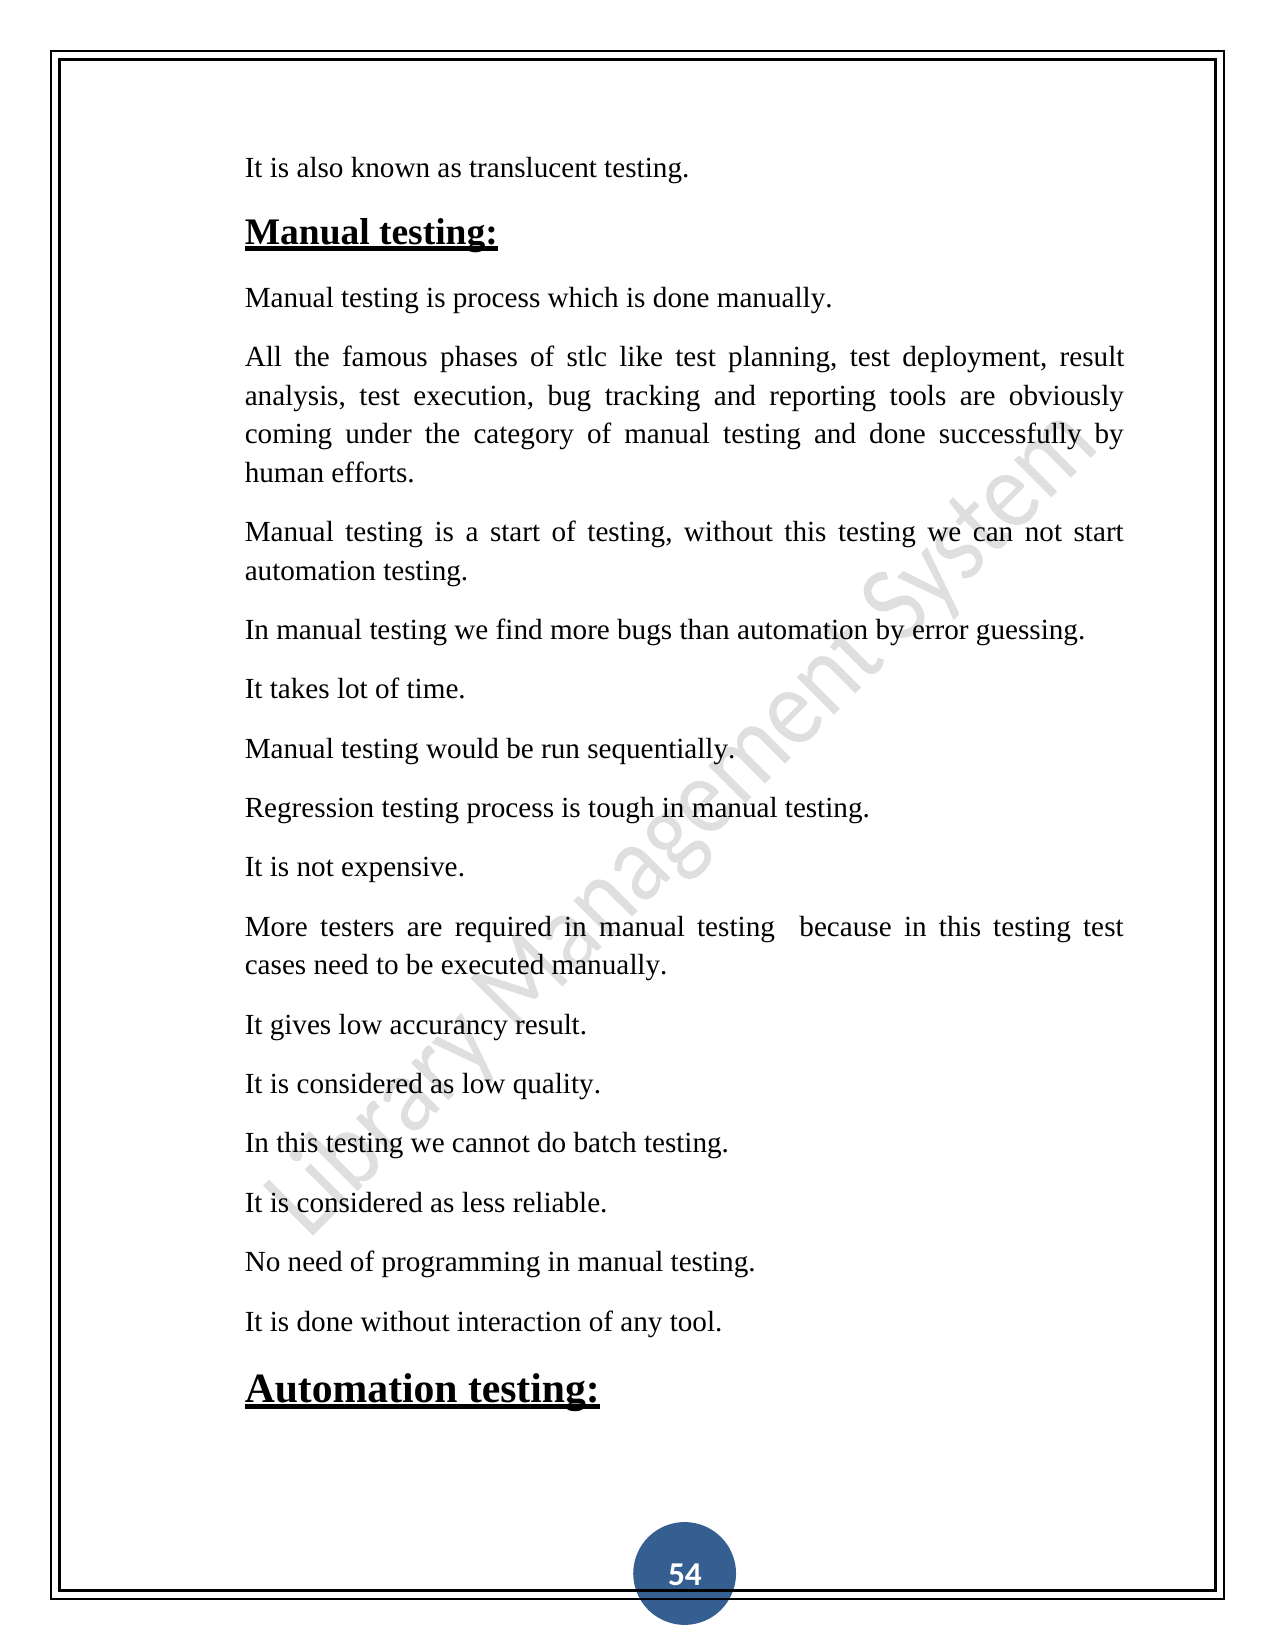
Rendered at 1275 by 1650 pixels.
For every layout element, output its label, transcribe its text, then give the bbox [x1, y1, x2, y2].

text Manual testing: [244, 209, 1125, 252]
text It is done without interaction of any tool. [244, 1304, 1125, 1337]
text All the famous phases of stlc like test planning, test deployment, result analysis, test execution, bug tracking and reporting tools are obviously coming under the category of manual testing and done successfully by human efforts. [244, 339, 1125, 488]
text More testers are required in manual testing because in this testing test cases need to be executed manually. [244, 909, 1125, 981]
text It takes lot of time. [244, 671, 1125, 705]
text Regression testing process is tough in manual testing. [244, 790, 1125, 824]
text It is considered as less reliable. [244, 1185, 1125, 1218]
text Manual testing would be run sequentially. [244, 731, 1125, 764]
text Automation testing: [244, 1363, 1125, 1411]
text In this testing we cannot do batch testing. [244, 1126, 1125, 1159]
text Manual testing is process which is done manually. [244, 280, 1125, 313]
text It is not expensive. [244, 849, 1125, 883]
text In manual testing we find more bugs than automation by error guessing. [244, 612, 1125, 646]
text It gives low accurancy result. [244, 1007, 1125, 1040]
text It is considered as low quality. [244, 1066, 1125, 1100]
text No need of programming in manual testing. [244, 1244, 1125, 1278]
text Manual testing is a start of testing, without this testing we can not start automation testing. [244, 514, 1125, 586]
text It is also known as translucent testing. [244, 150, 1125, 183]
